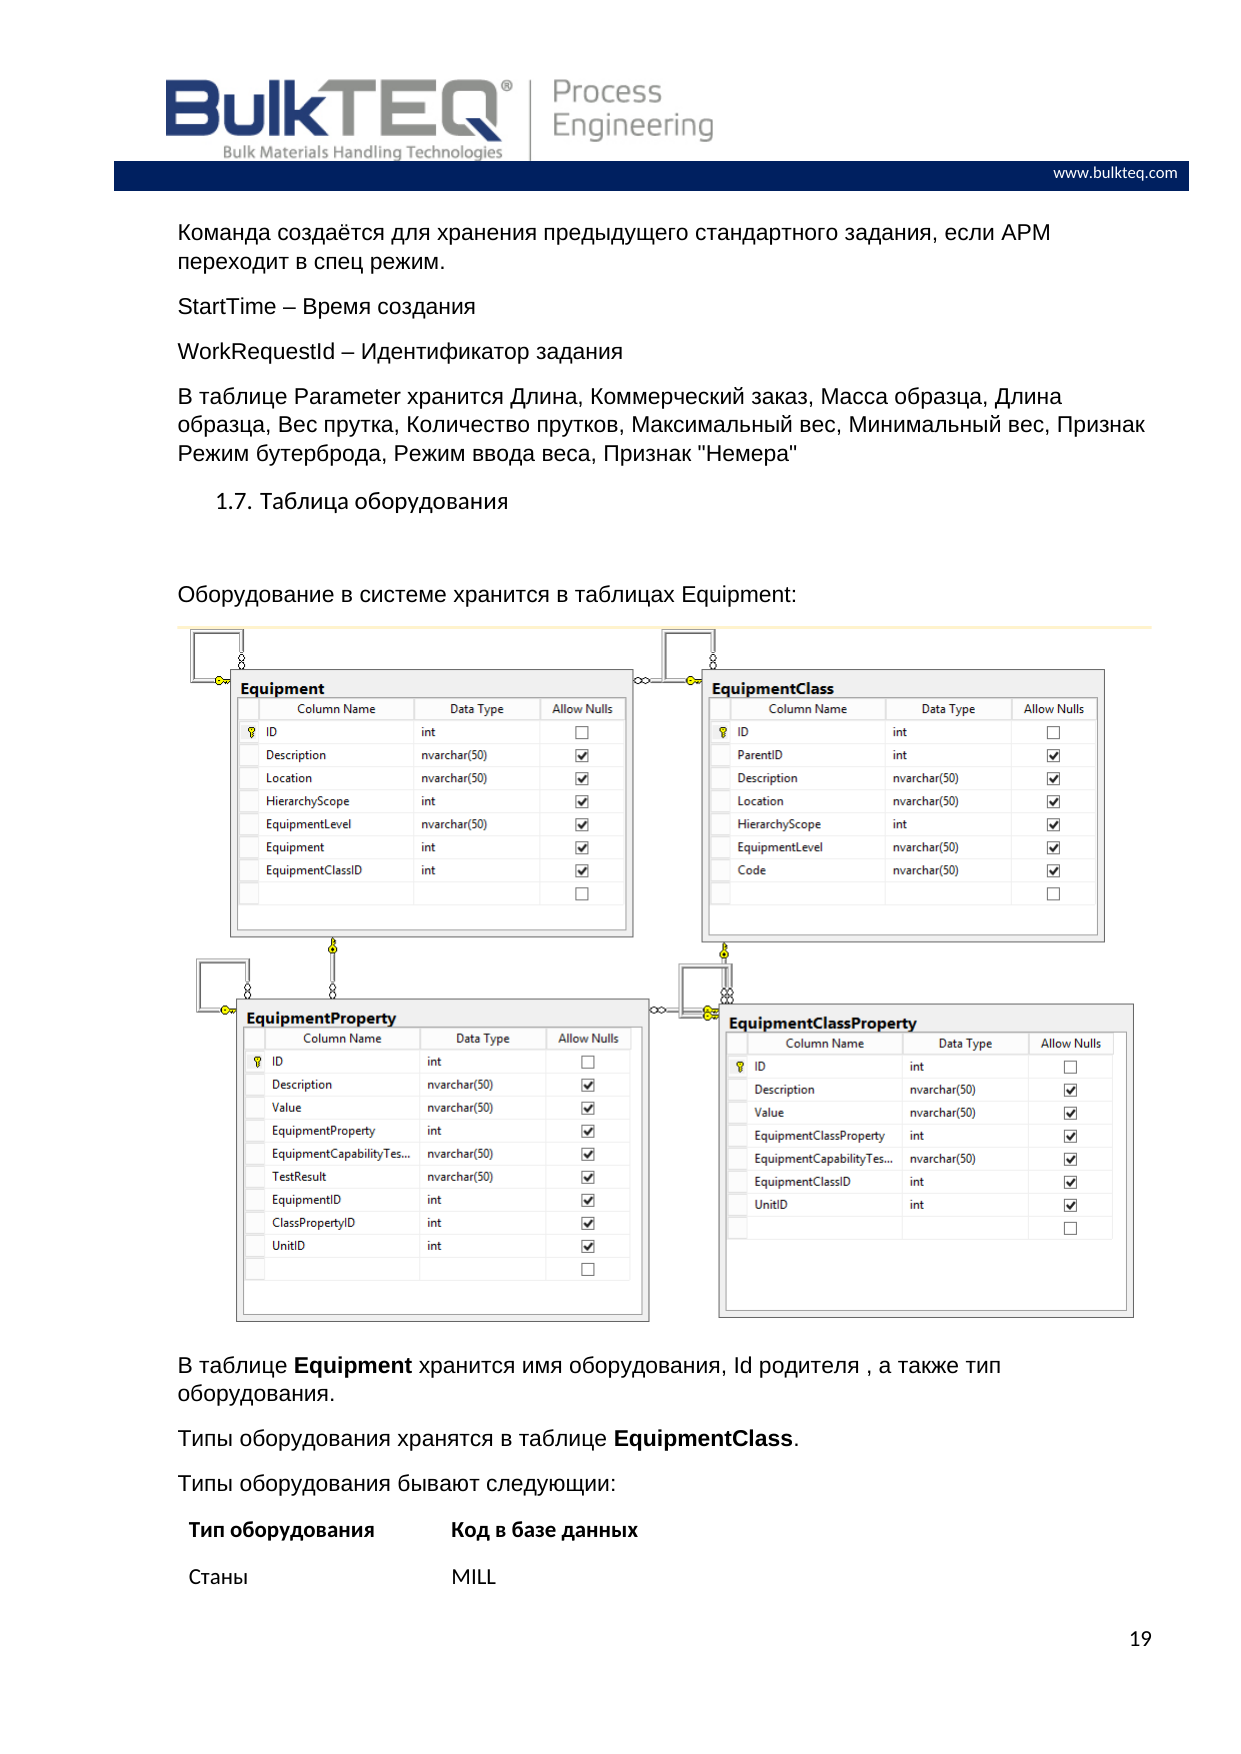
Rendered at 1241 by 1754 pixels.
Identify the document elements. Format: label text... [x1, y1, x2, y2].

text В таблице Equipment хранится имя оборудования, Id родителя , а также тип оборудования. [177, 1352, 1152, 1406]
table_cell Станы [177, 1562, 440, 1609]
text WorkRequestId – Идентификатор задания [177, 338, 1152, 364]
text Команда создаётся для хранения предыдущего стандартного задания, если АРМ переходит в спец режим. [177, 219, 1152, 274]
text Типы оборудования бывают следующии: [177, 1470, 1152, 1497]
table_header Код в базе данных [440, 1515, 703, 1562]
picture [166, 78, 713, 161]
table_header Тип оборудования [177, 1515, 440, 1562]
text Типы оборудования хранятся в таблице EquipmentClass. [177, 1425, 1152, 1452]
table_cell MILL [440, 1562, 703, 1609]
subtitle Таблица оборудования [215, 485, 1152, 516]
text Оборудование в системе хранится в таблицах Equipment: [177, 581, 1152, 608]
text StartTime – Время создания [177, 293, 1152, 319]
